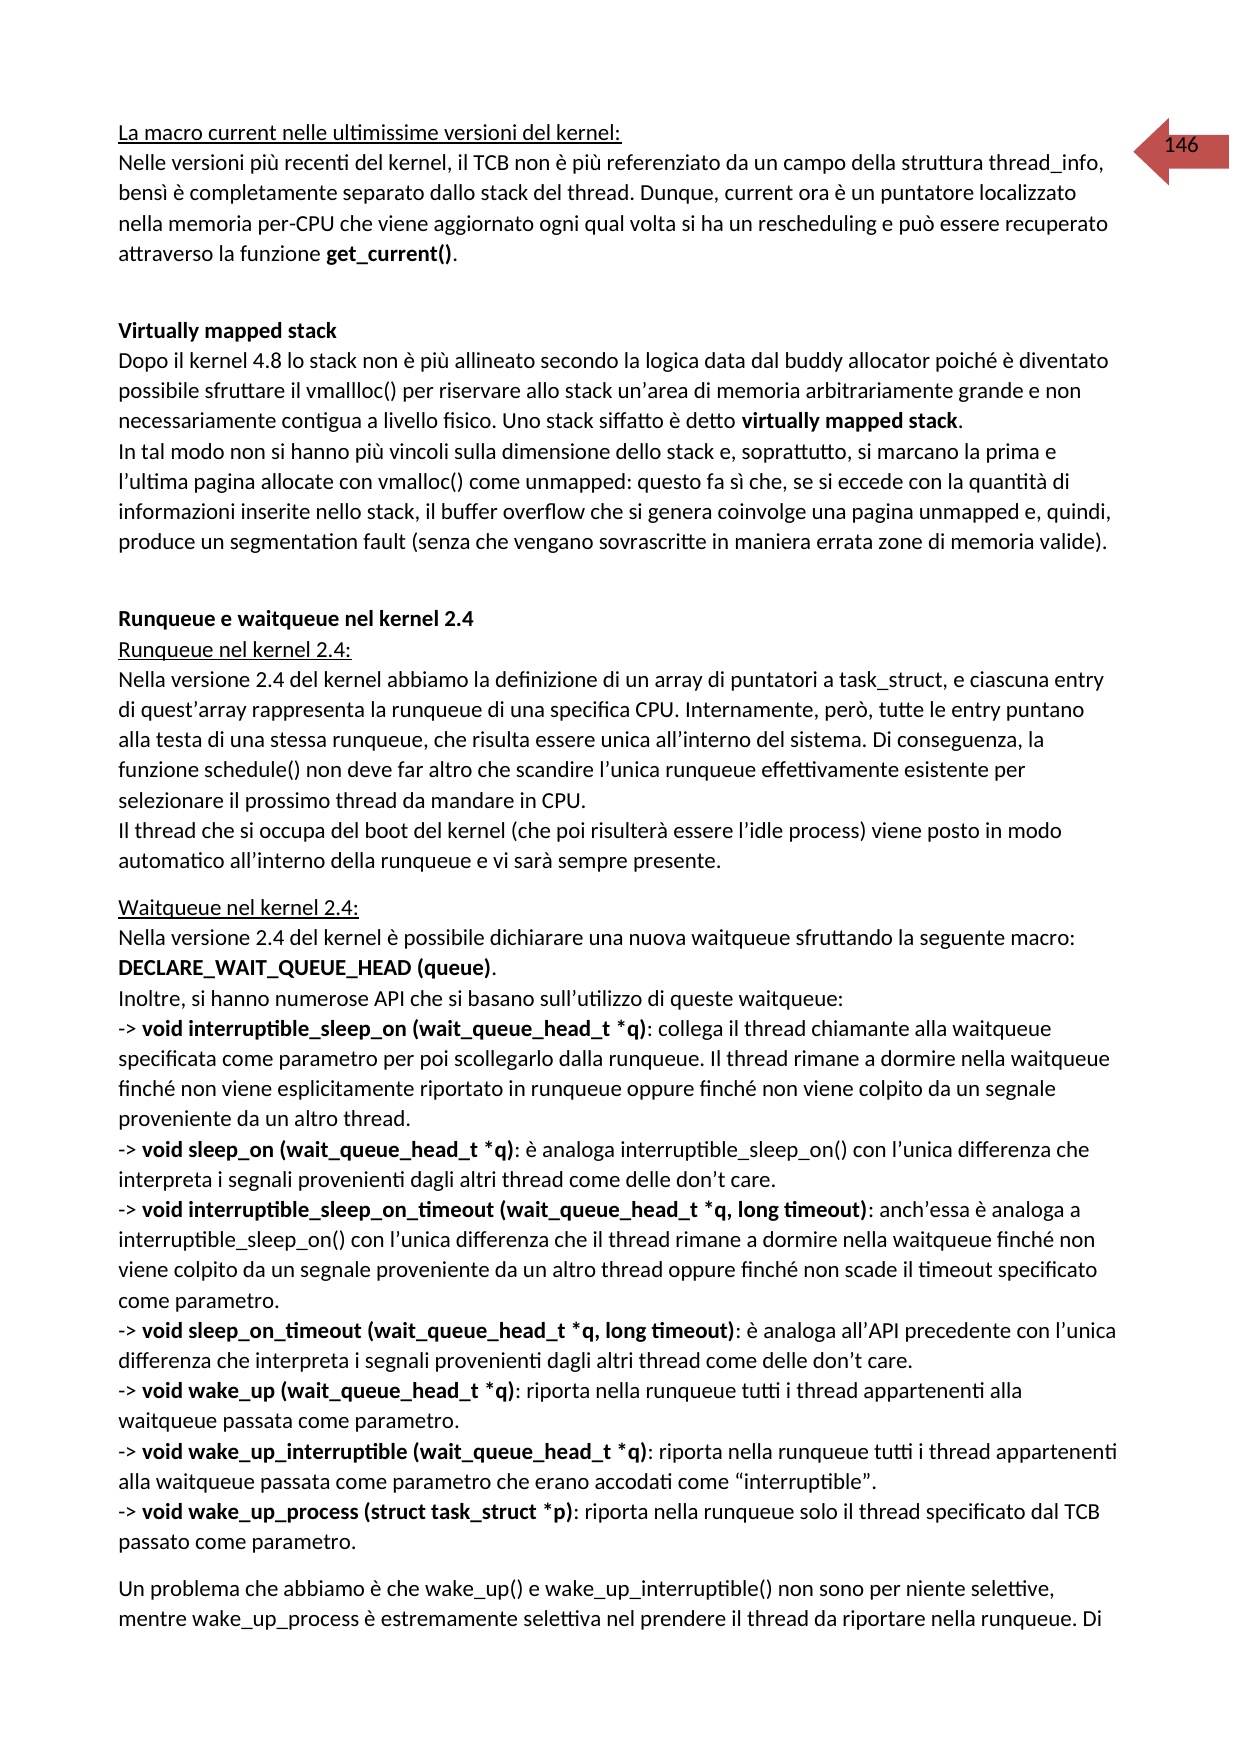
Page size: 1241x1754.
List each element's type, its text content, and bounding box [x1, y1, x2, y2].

text La macro current nelle ultimissime versioni del kernel: Nelle versioni più recenti del kernel, il TCB non è più referenziato da un campo della struttura thread_info, bensì è completamente separato dallo stack del thread. Dunque, current ora è un puntatore localizzato nella memoria per-CPU che viene aggiornato ogni qual volta si ha un rescheduling e può essere recuperato attraverso la funzione get_current(). [118, 118, 1122, 267]
text Waitqueue nel kernel 2.4: Nella versione 2.4 del kernel è possibile dichiarare una nuova waitqueue sfruttando la seguente macro: DECLARE_WAIT_QUEUE_HEAD (queue). Inoltre, si hanno numerose API che si basano sull’utilizzo di queste waitqueue: -> void interruptible_sleep_on (wait_queue_head_t *q): collega il thread chiamante alla waitqueue specificata come parametro per poi scollegarlo dalla runqueue. Il thread rimane a dormire nella waitqueue finché non viene esplicitamente riportato in runqueue oppure finché non viene colpito da un segnale proveniente da un altro thread. -> void sleep_on (wait_queue_head_t *q): è analoga interruptible_sleep_on() con l’unica differenza che interpreta i segnali provenienti dagli altri thread come delle don’t care. -> void interruptible_sleep_on_timeout (wait_queue_head_t *q, long timeout): anch’essa è analoga a interruptible_sleep_on() con l’unica differenza che il thread rimane a dormire nella waitqueue finché non viene colpito da un segnale proveniente da un altro thread oppure finché non scade il timeout specificato come parametro. -> void sleep_on_timeout (wait_queue_head_t *q, long timeout): è analoga all’API precedente con l’unica differenza che interpreta i segnali provenienti dagli altri thread come delle don’t care. -> void wake_up (wait_queue_head_t *q): riporta nella runqueue tutti i thread appartenenti alla waitqueue passata come parametro. -> void wake_up_interruptible (wait_queue_head_t *q): riporta nella runqueue tutti i thread appartenenti alla waitqueue passata come parametro che erano accodati come “interruptible”. -> void wake_up_process (struct task_struct *p): riporta nella runqueue solo il thread specificato dal TCB passato come parametro. [118, 893, 1122, 1556]
text Virtually mapped stack Dopo il kernel 4.8 lo stack non è più allineato secondo la logica data dal buddy allocator poiché è diventato possibile sfruttare il vmallloc() per riservare allo stack un’area di memoria arbitrariamente grande e non necessariamente contigua a livello fisico. Uno stack siffatto è detto virtually mapped stack. In tal modo non si hanno più vincoli sulla dimensione dello stack e, soprattutto, si marcano la prima e l’ultima pagina allocate con vmalloc() come unmapped: questo fa sì che, se si eccede con la quantità di informazioni inserite nello stack, il buffer overflow che si genera coinvolge una pagina unmapped e, quindi, produce un segmentation fault (senza che vengano sovrascritte in maniera errata zone di memoria valide). [118, 286, 1122, 556]
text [118, 1574, 1122, 1633]
text Runqueue e waitqueue nel kernel 2.4 Runqueue nel kernel 2.4: Nella versione 2.4 del kernel abbiamo la definizione di un array di puntatori a task_struct, e ciascuna entry di quest’array rappresenta la runqueue di una specifica CPU. Internamente, però, tutte le entry puntano alla testa di una stessa runqueue, che risulta essere unica all’interno del sistema. Di conseguenza, la funzione schedule() non deve far altro che scandire l’unica runqueue effettivamente esistente per selezionare il prossimo thread da mandare in CPU. Il thread che si occupa del boot del kernel (che poi risulterà essere l’idle process) viene posto in modo automatico all’interno della runqueue e vi sarà sempre presente. [118, 574, 1122, 874]
